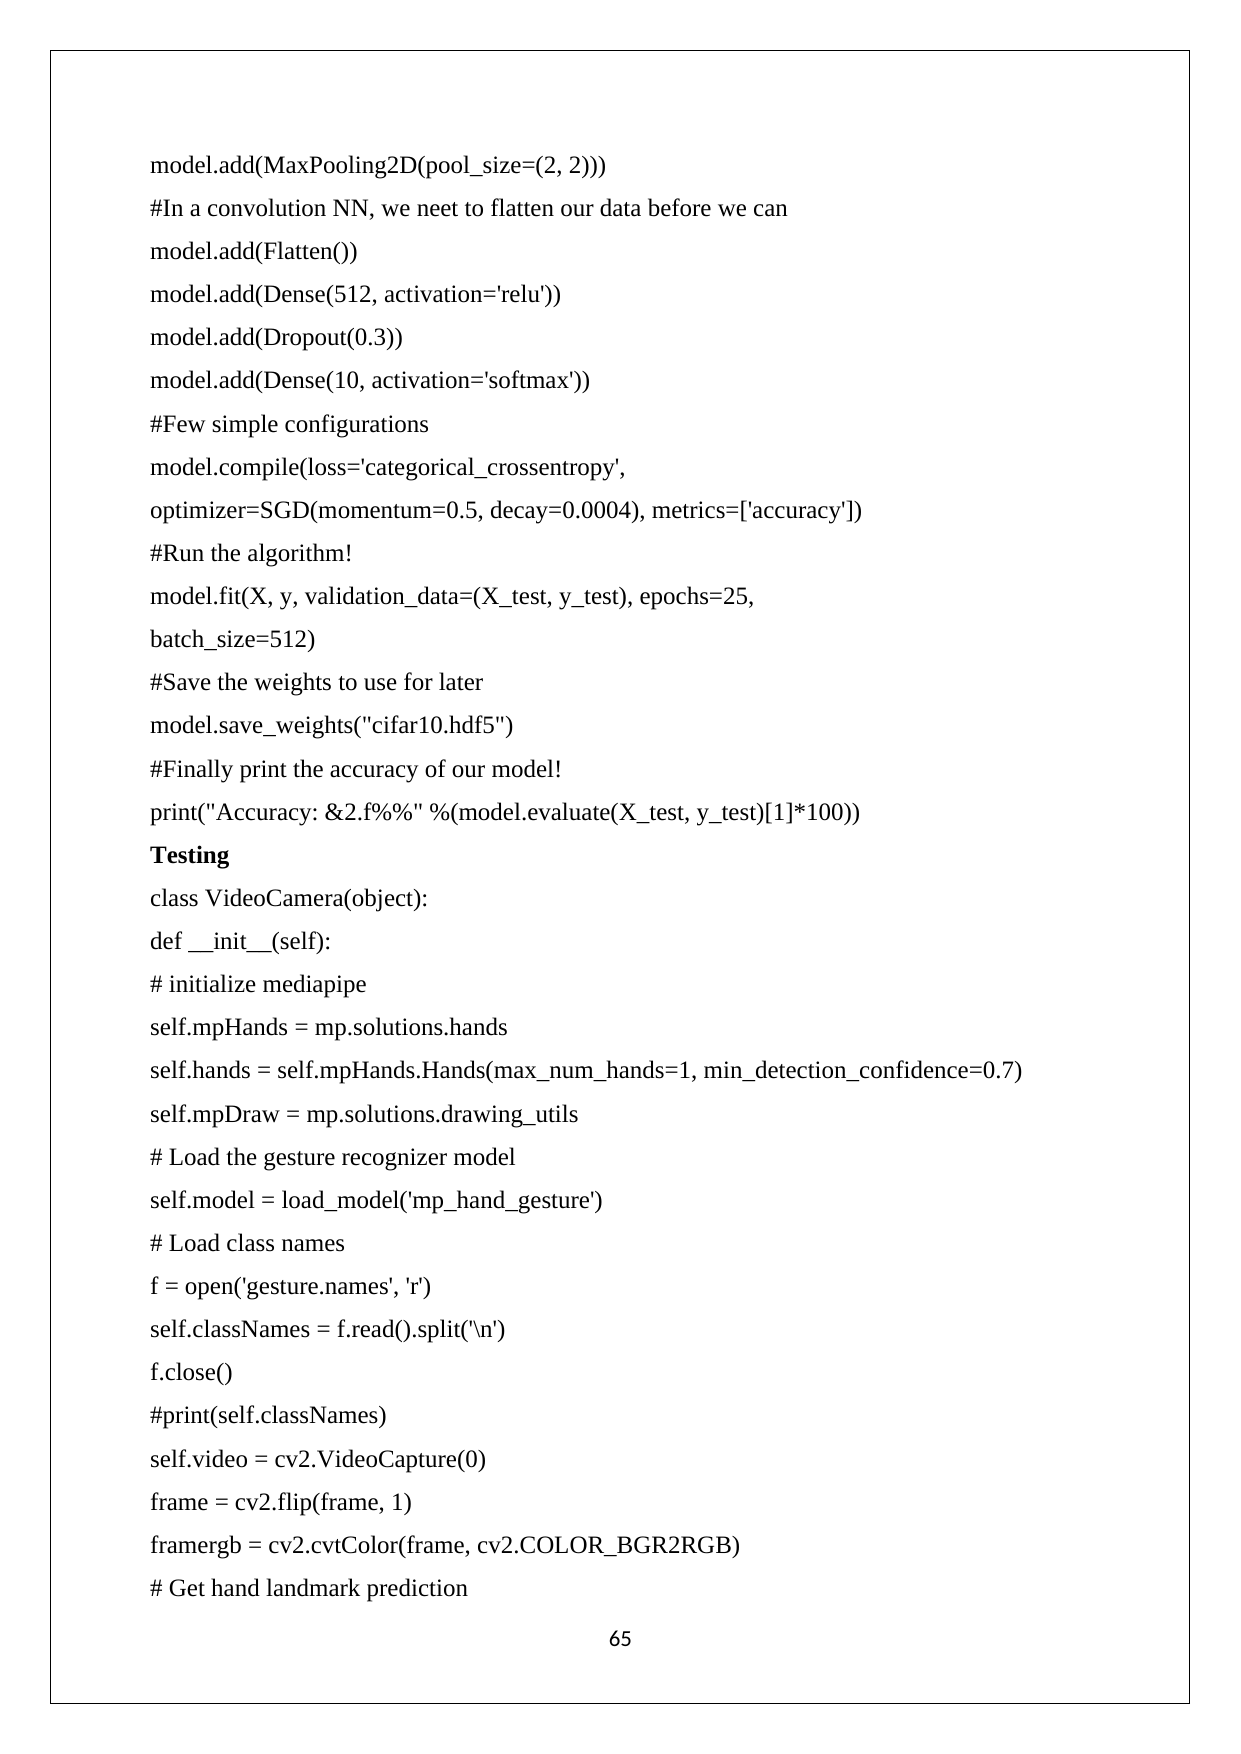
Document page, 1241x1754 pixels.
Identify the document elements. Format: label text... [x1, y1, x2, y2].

text class VideoCamera(object): [150, 883, 1090, 912]
text #Save the weights to use for later [150, 667, 1090, 696]
text #print(self.classNames) [150, 1401, 1090, 1429]
text #Run the algorithm! [150, 538, 1090, 567]
text frame = cv2.flip(frame, 1) [150, 1487, 1090, 1516]
text print("Accuracy: &2.f%%" %(model.evaluate(X_test, y_test)[1]*100)) [150, 797, 1090, 826]
text # Load the gesture recognizer model [150, 1142, 1090, 1171]
text Testing [150, 840, 1090, 869]
text self.model = load_model('mp_hand_gesture') [150, 1185, 1090, 1214]
text #Finally print the accuracy of our model! [150, 754, 1090, 782]
text f.close() [150, 1357, 1090, 1386]
text framergb = cv2.cvtColor(frame, cv2.COLOR_BGR2RGB) [150, 1530, 1090, 1559]
text self.video = cv2.VideoCapture(0) [150, 1444, 1090, 1472]
text model.compile(loss='categorical_crossentropy', [150, 452, 1090, 481]
text model.add(MaxPooling2D(pool_size=(2, 2))) [150, 150, 1090, 179]
text self.hands = self.mpHands.Hands(max_num_hands=1, min_detection_confidence=0.7) [150, 1056, 1090, 1084]
text # Load class names [150, 1228, 1090, 1257]
text self.classNames = f.read().split('\n') [150, 1314, 1090, 1343]
text f = open('gesture.names', 'r') [150, 1271, 1090, 1300]
text # initialize mediapipe [150, 969, 1090, 998]
text batch_size=512) [150, 624, 1090, 653]
text #In a convolution NN, we neet to flatten our data before we can [150, 193, 1090, 222]
text #Few simple configurations [150, 409, 1090, 437]
text model.fit(X, y, validation_data=(X_test, y_test), epochs=25, [150, 581, 1090, 610]
text self.mpDraw = mp.solutions.drawing_utils [150, 1099, 1090, 1127]
text model.add(Dense(10, activation='softmax')) [150, 366, 1090, 394]
text # Get hand landmark prediction [150, 1573, 1090, 1602]
text def __init__(self): [150, 926, 1090, 955]
text optimizer=SGD(momentum=0.5, decay=0.0004), metrics=['accuracy']) [150, 495, 1090, 524]
text model.add(Dense(512, activation='relu')) [150, 279, 1090, 308]
text model.add(Flatten()) [150, 236, 1090, 265]
text model.save_weights("cifar10.hdf5") [150, 711, 1090, 739]
text model.add(Dropout(0.3)) [150, 322, 1090, 351]
text self.mpHands = mp.solutions.hands [150, 1012, 1090, 1041]
